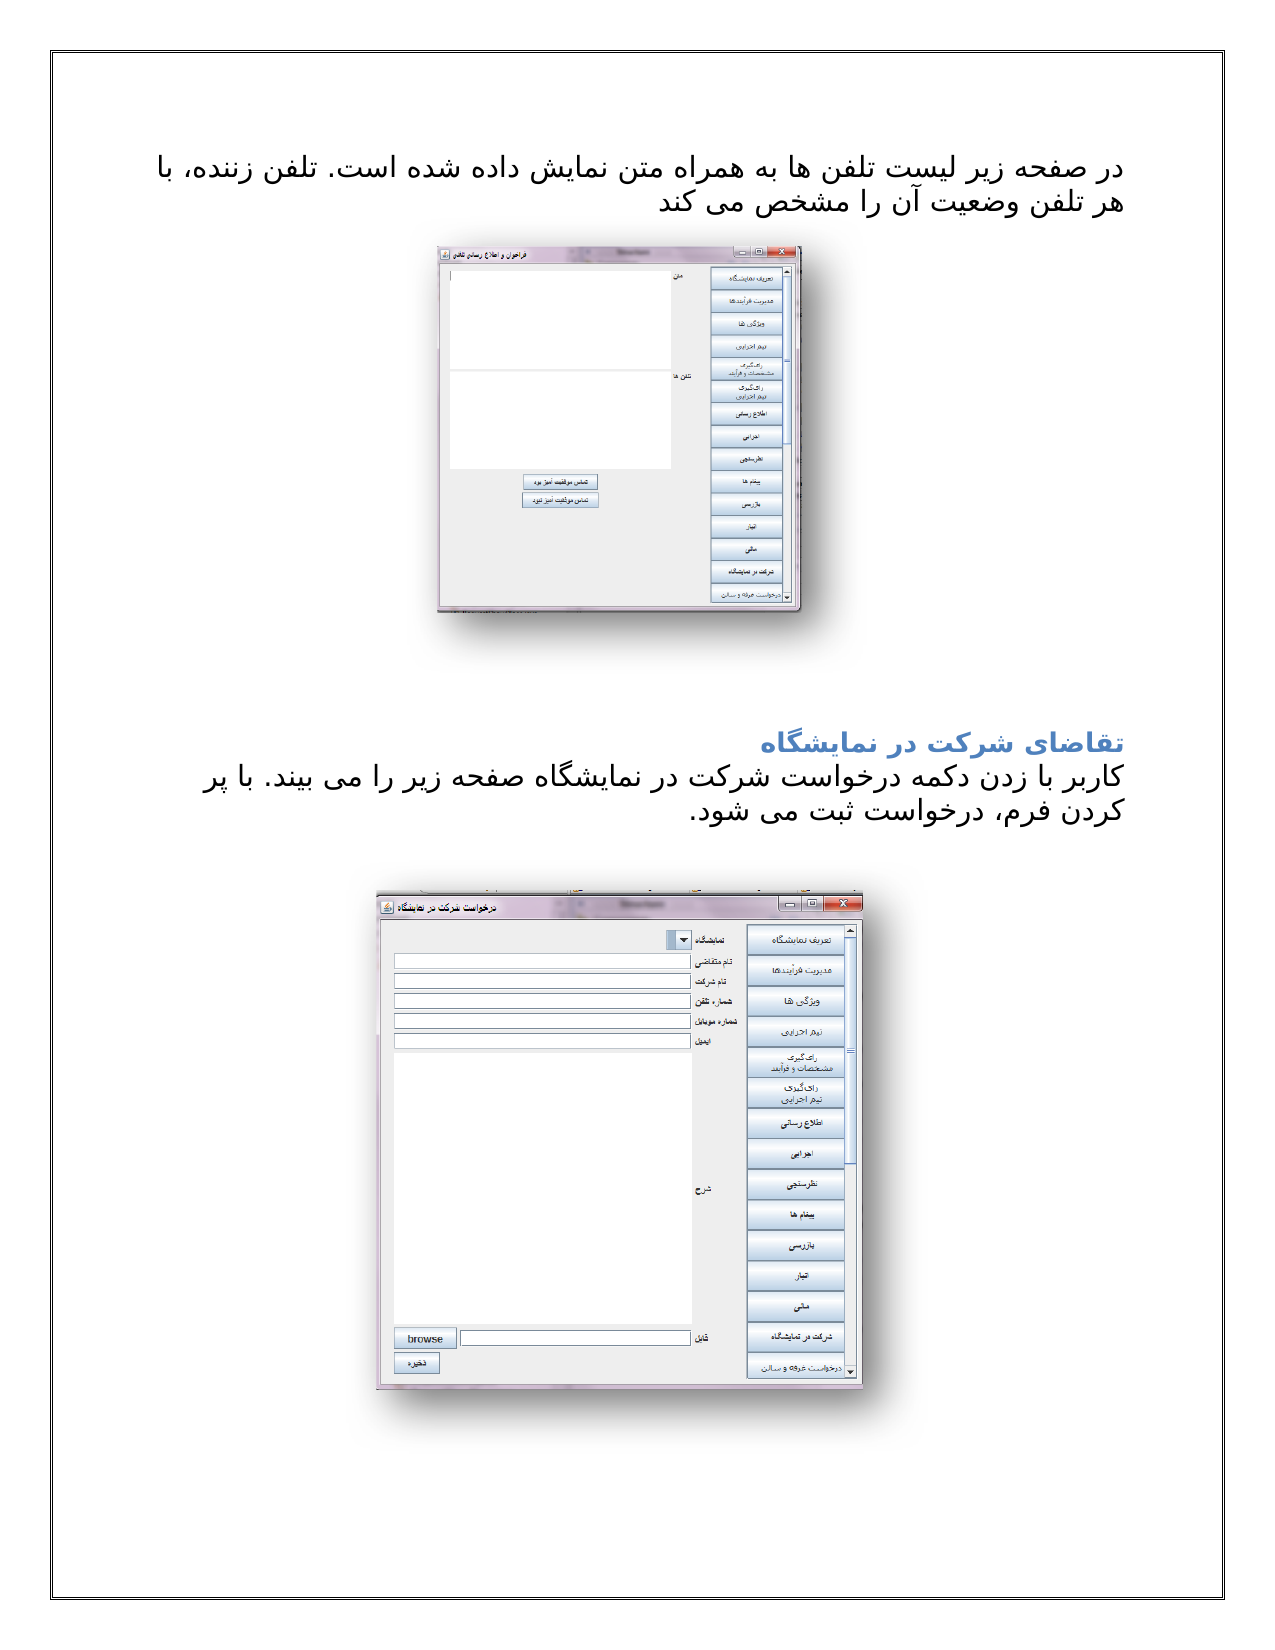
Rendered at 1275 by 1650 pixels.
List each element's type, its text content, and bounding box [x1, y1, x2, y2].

picture [376, 890, 863, 1390]
subtitle تقاضای شرکت در نمایشگاه [150, 728, 1125, 759]
text کاربر با زدن دکمه درخواست شرکت در نمایشگاه صفحه زیر را می بیند. با پر کردن فرم، درخواست ثبت می شود. [150, 759, 1125, 827]
text در صفحه زیر لیست تلفن ها به همراه متن نمایش داده شده است. تلفن زننده، با هر تلفن وضعیت آن را مشخص می کند [150, 150, 1125, 218]
picture [437, 246, 802, 613]
